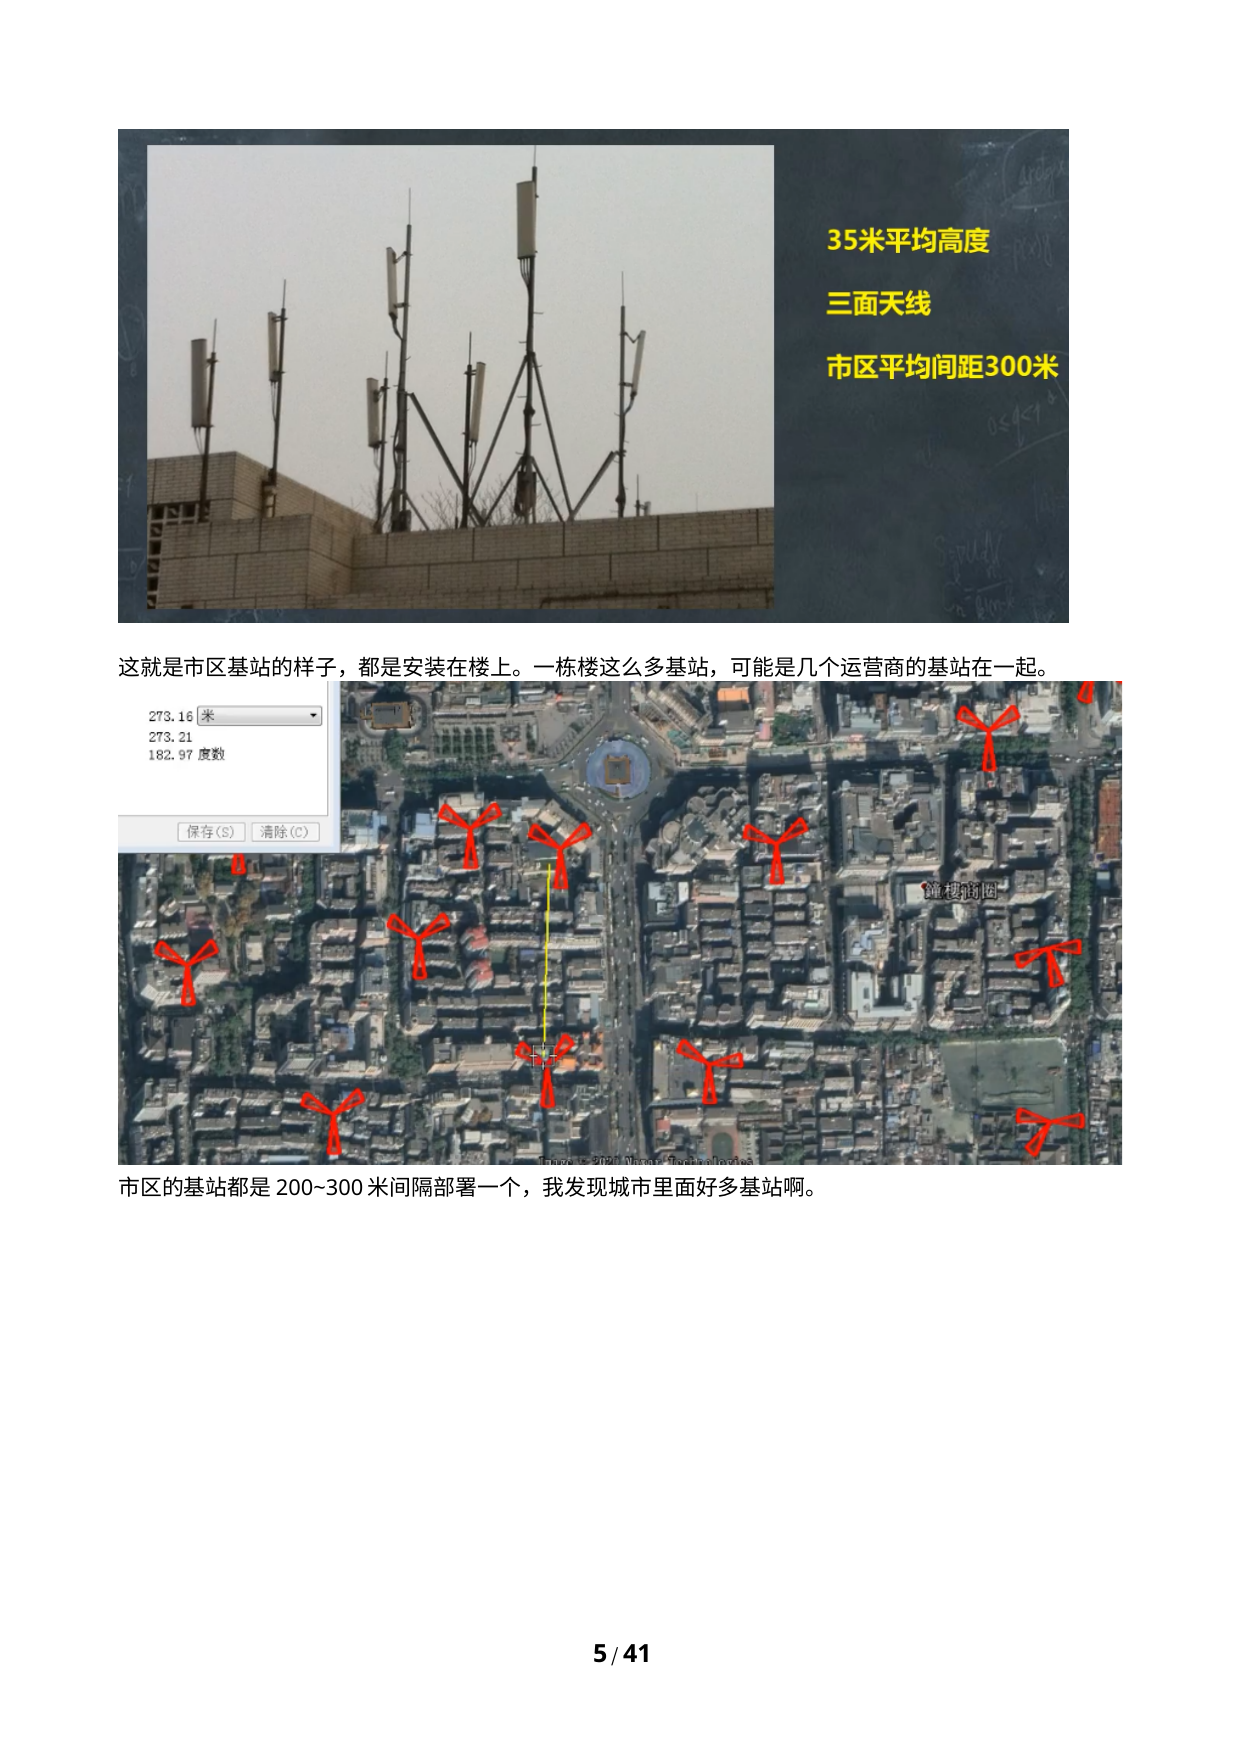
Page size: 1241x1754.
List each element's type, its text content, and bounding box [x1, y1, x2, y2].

text 市区的基站都是200~300米间隔部署一个，我发现城市里面好多基站啊。 [118, 1169, 1122, 1202]
text 这就是市区基站的样子，都是安装在楼上。一栋楼这么多基站，可能是几个运营商的基站在一起。 [118, 649, 1122, 681]
picture [118, 129, 1069, 623]
picture [118, 681, 1123, 1165]
